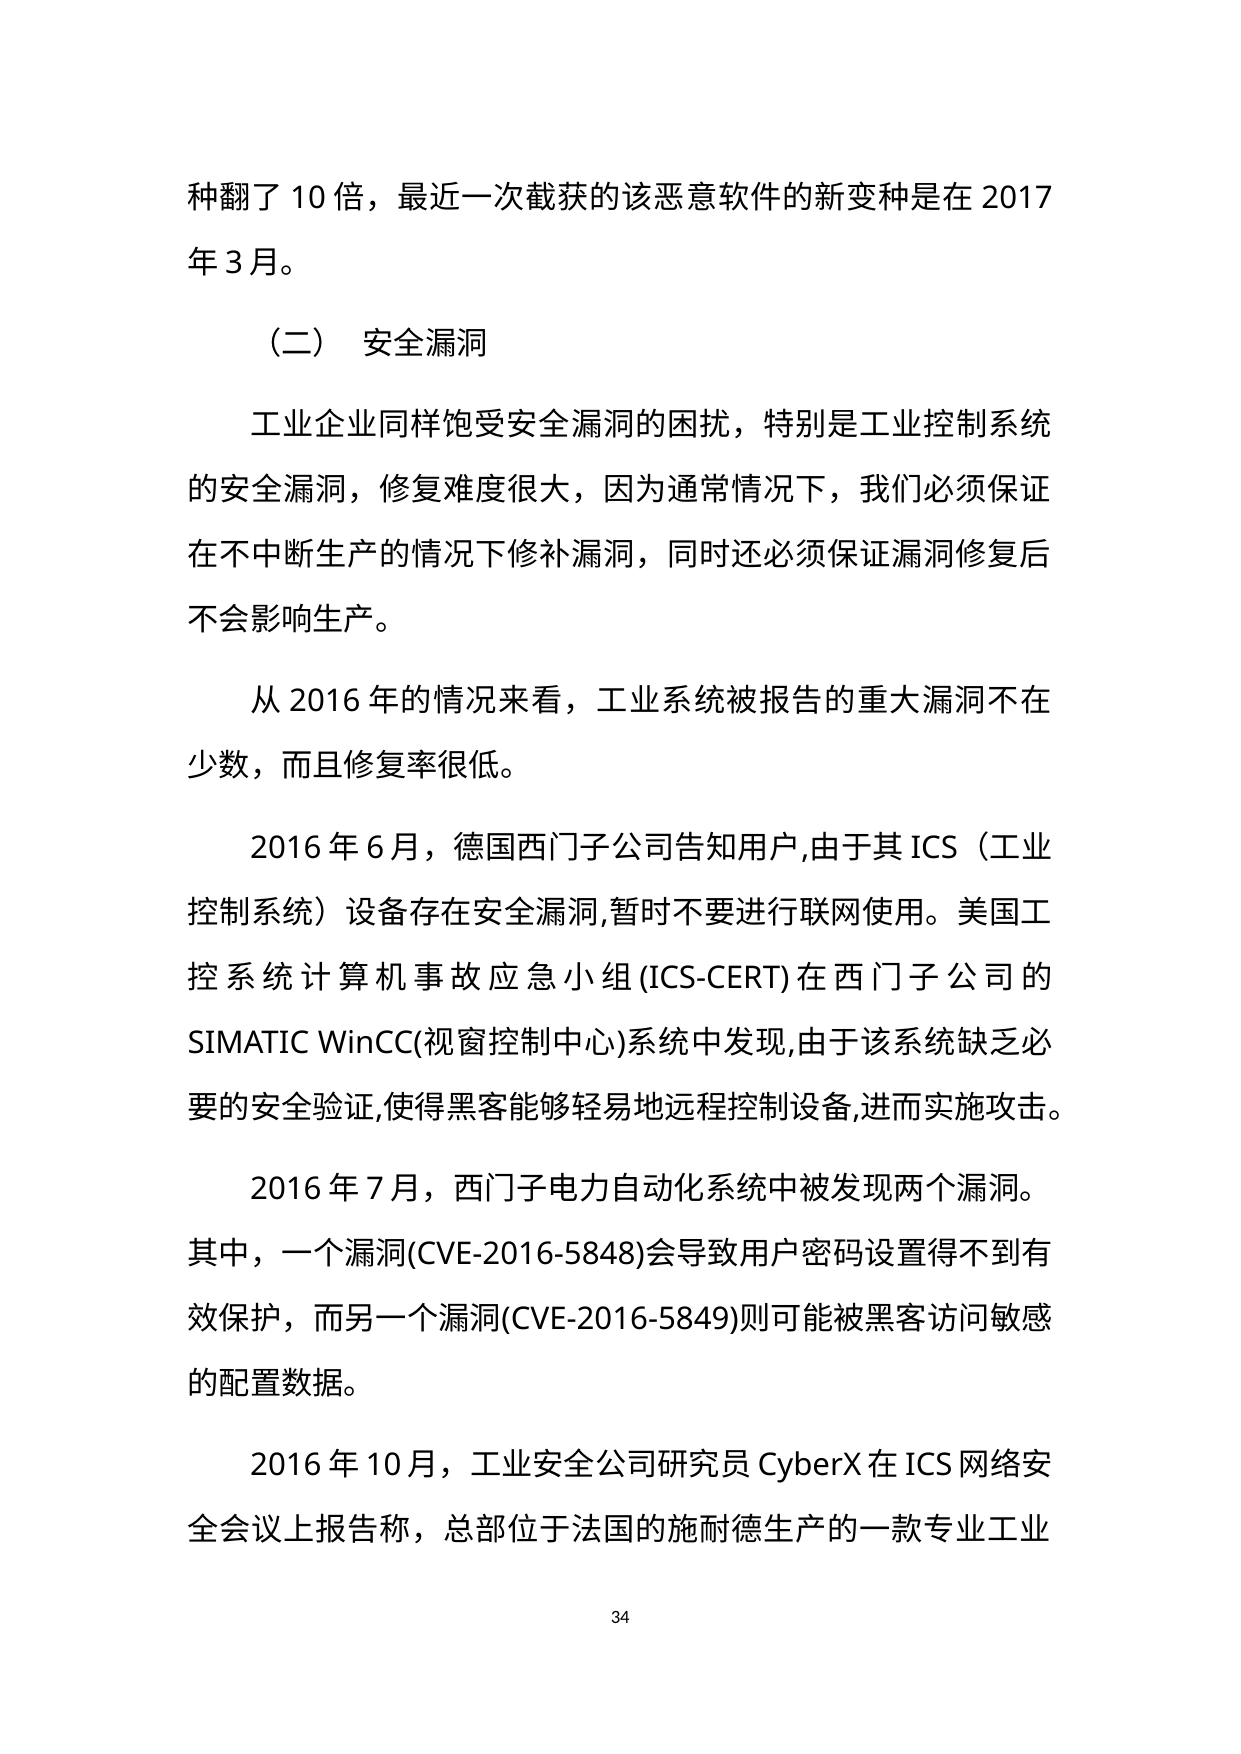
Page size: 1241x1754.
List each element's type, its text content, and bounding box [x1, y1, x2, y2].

text 从2016年的情况来看，工业系统被报告的重大漏洞不在少数，而且修复率很低。 [187, 666, 1053, 796]
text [187, 162, 1053, 292]
subtitle 安全漏洞 [250, 308, 1053, 373]
text 2016年7月，西门子电力自动化系统中被发现两个漏洞。其中，一个漏洞(CVE-2016-5848)会导致用户密码设置得不到有效保护，而另一个漏洞(CVE-2016-5849)则可能被黑客访问敏感的配置数据。 [187, 1153, 1053, 1413]
text 2016年6月，德国西门子公司告知用户,由于其ICS（工业控制系统）设备存在安全漏洞,暂时不要进行联网使用。美国工控系统计算机事故应急小组(ICS-CERT)在西门子公司的SIMATIC WinCC(视窗控制中心)系统中发现,由于该系统缺乏必要的安全验证,使得黑客能够轻易地远程控制设备,进而实施攻击。 [187, 812, 1053, 1137]
text 工业企业同样饱受安全漏洞的困扰，特别是工业控制系统的安全漏洞，修复难度很大，因为通常情况下，我们必须保证在不中断生产的情况下修补漏洞，同时还必须保证漏洞修复后不会影响生产。 [187, 389, 1053, 649]
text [187, 1429, 1053, 1559]
